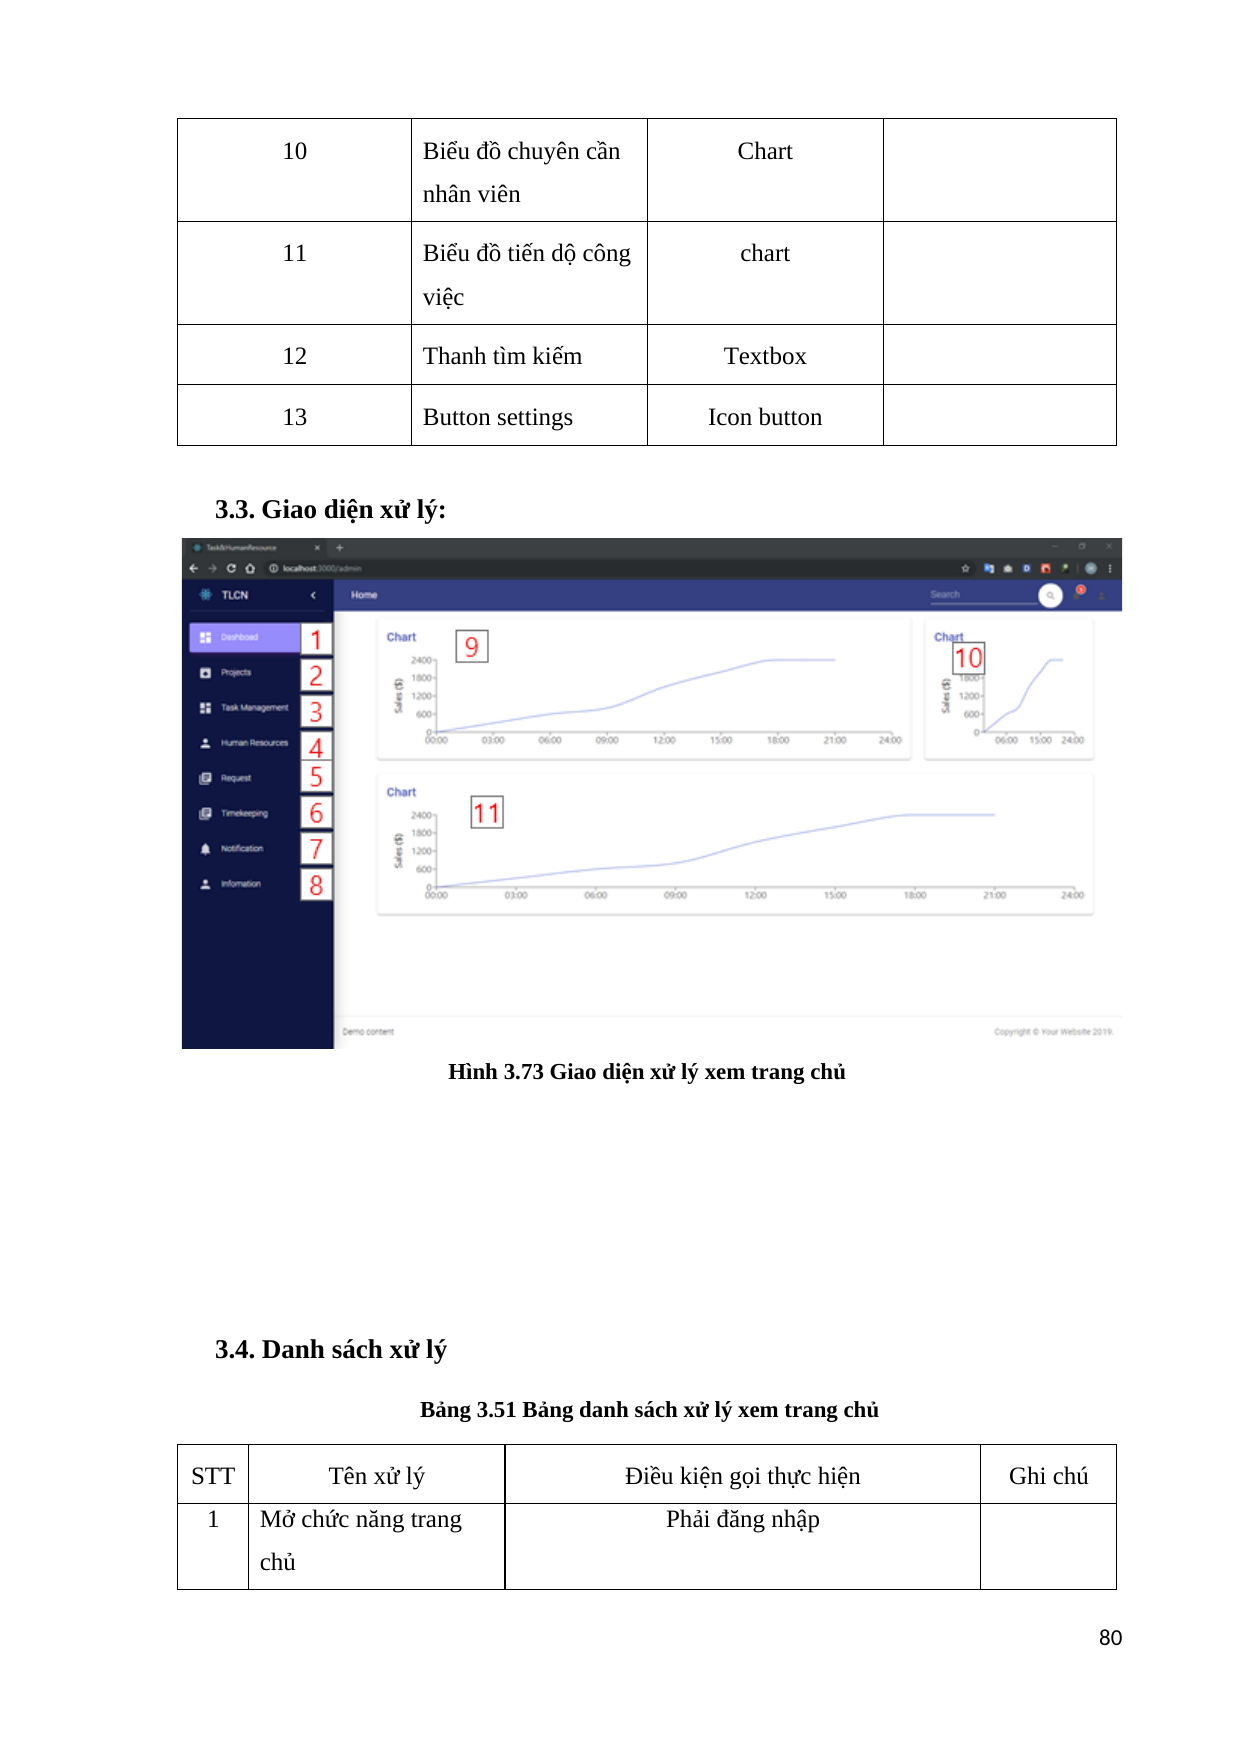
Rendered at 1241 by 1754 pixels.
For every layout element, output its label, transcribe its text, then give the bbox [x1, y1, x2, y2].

list Giao diện xử lý: [215, 493, 1122, 524]
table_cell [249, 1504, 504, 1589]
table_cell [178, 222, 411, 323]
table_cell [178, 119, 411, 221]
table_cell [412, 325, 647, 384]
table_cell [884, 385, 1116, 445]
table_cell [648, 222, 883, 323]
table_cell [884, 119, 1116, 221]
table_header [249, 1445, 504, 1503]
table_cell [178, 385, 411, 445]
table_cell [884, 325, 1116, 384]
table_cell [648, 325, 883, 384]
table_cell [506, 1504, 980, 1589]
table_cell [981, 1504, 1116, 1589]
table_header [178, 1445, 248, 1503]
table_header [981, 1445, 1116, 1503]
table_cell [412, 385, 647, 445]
picture [181, 538, 1123, 1049]
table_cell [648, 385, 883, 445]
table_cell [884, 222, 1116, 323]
text Bảng 3.6 Bảng danh sách xử lý xem trang chủ [177, 1397, 1122, 1423]
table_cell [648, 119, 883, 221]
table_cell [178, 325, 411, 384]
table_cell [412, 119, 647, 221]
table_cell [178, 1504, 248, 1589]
list Danh sách xử lý [215, 1333, 1122, 1364]
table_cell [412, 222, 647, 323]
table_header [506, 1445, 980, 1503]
